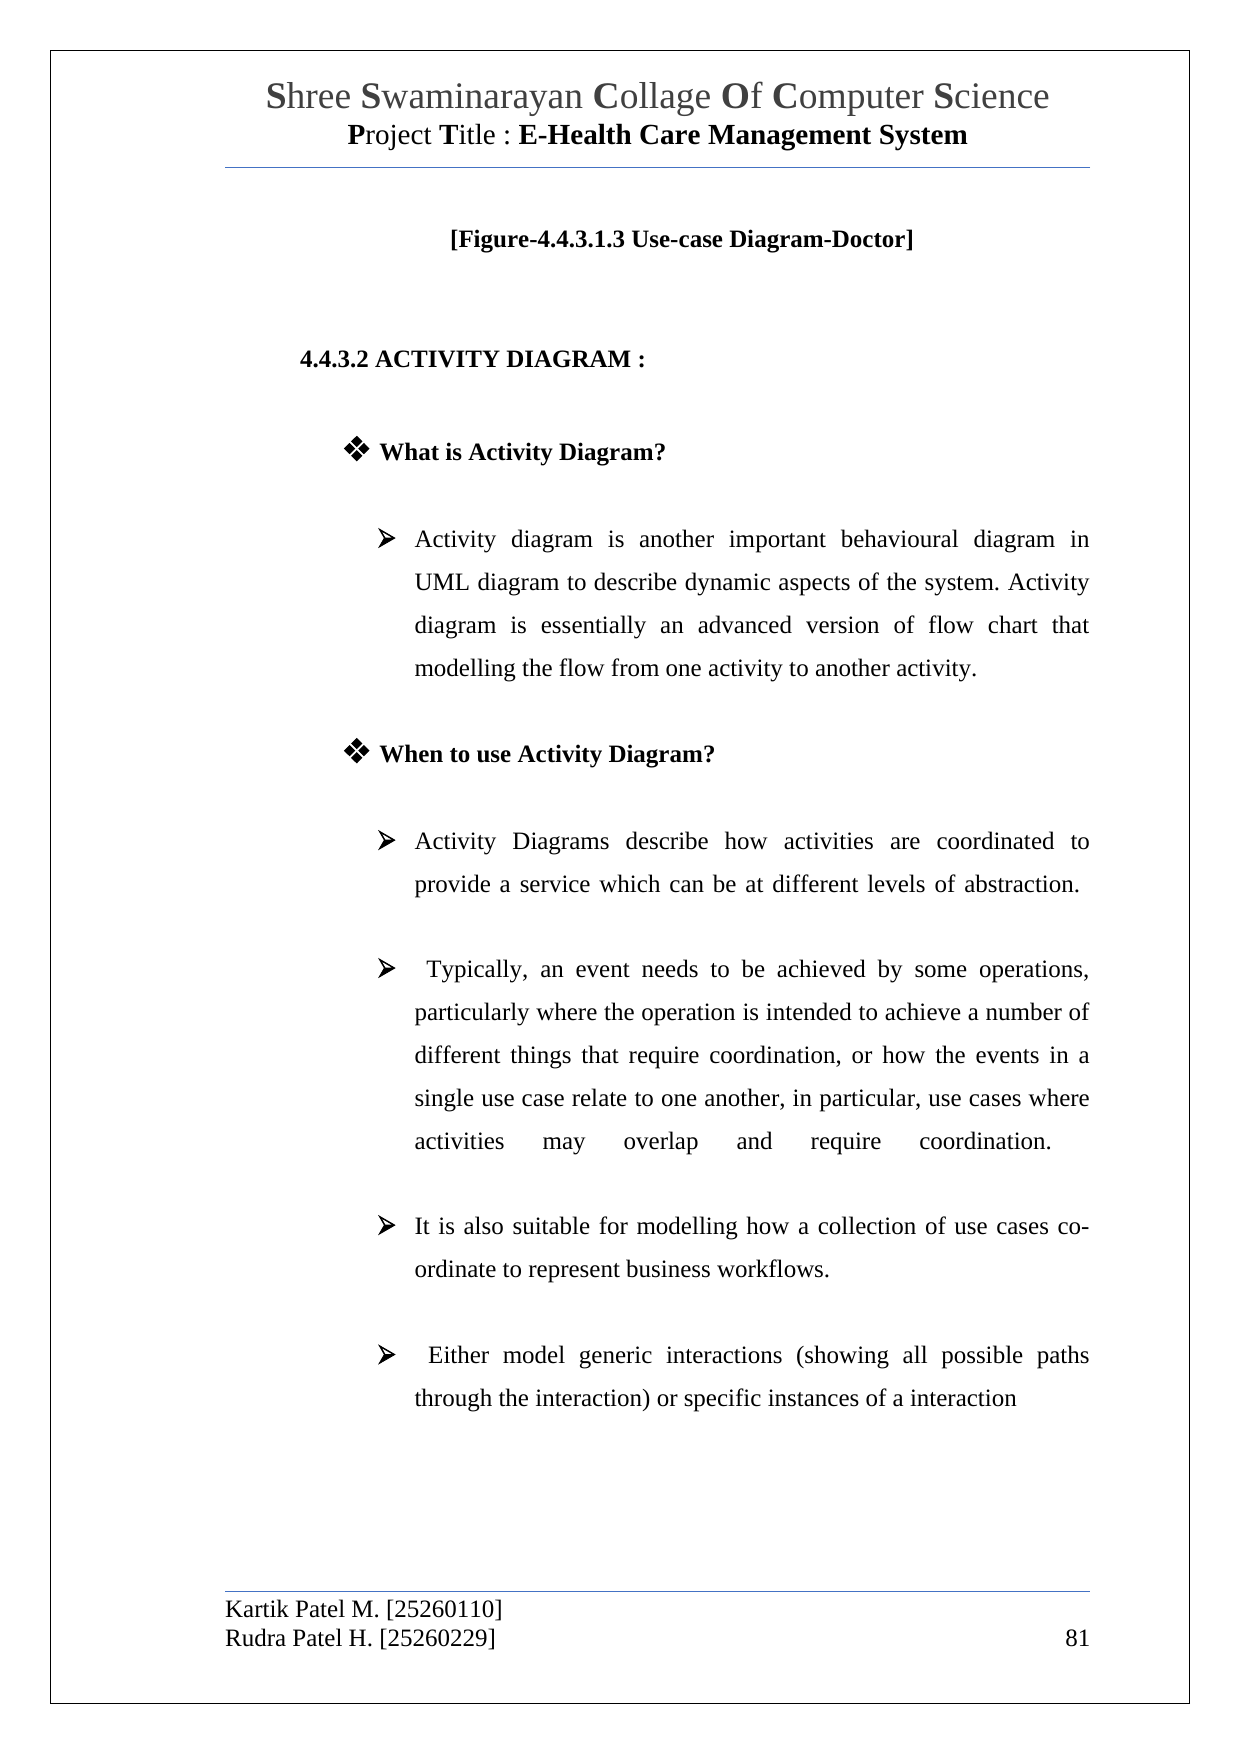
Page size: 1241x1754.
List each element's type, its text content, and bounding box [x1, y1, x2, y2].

list When to use Activity Diagram? [342, 739, 1090, 812]
list What is Activity Diagram? [342, 437, 1090, 510]
list It is also suitable for modelling how a collection of use cases co-ordinate to represent business workflows. [377, 1211, 1090, 1283]
list Typically, an event needs to be achieved by some operations, particularly where the operation is intended to achieve a number of different things that require coordination, or how the events in a single use case relate to one another, in particular, use cases where activities may overlap and require coordination. [377, 954, 1090, 1197]
text [Figure-4.4.3.1.3 Use-case Diagram-Doctor] [450, 224, 1090, 253]
text 4.4.3.2 ACTIVITY DIAGRAM : [225, 344, 1090, 373]
list Activity diagram is another important behavioural diagram in UML diagram to describe dynamic aspects of the system. Activity diagram is essentially an advanced version of flow chart that modelling the flow from one activity to another activity. [377, 524, 1090, 682]
list Activity Diagrams describe how activities are coordinated to provide a service which can be at different levels of abstraction. [377, 826, 1090, 940]
list Either model generic interactions (showing all possible paths through the interaction) or specific instances of a interaction [377, 1340, 1090, 1412]
